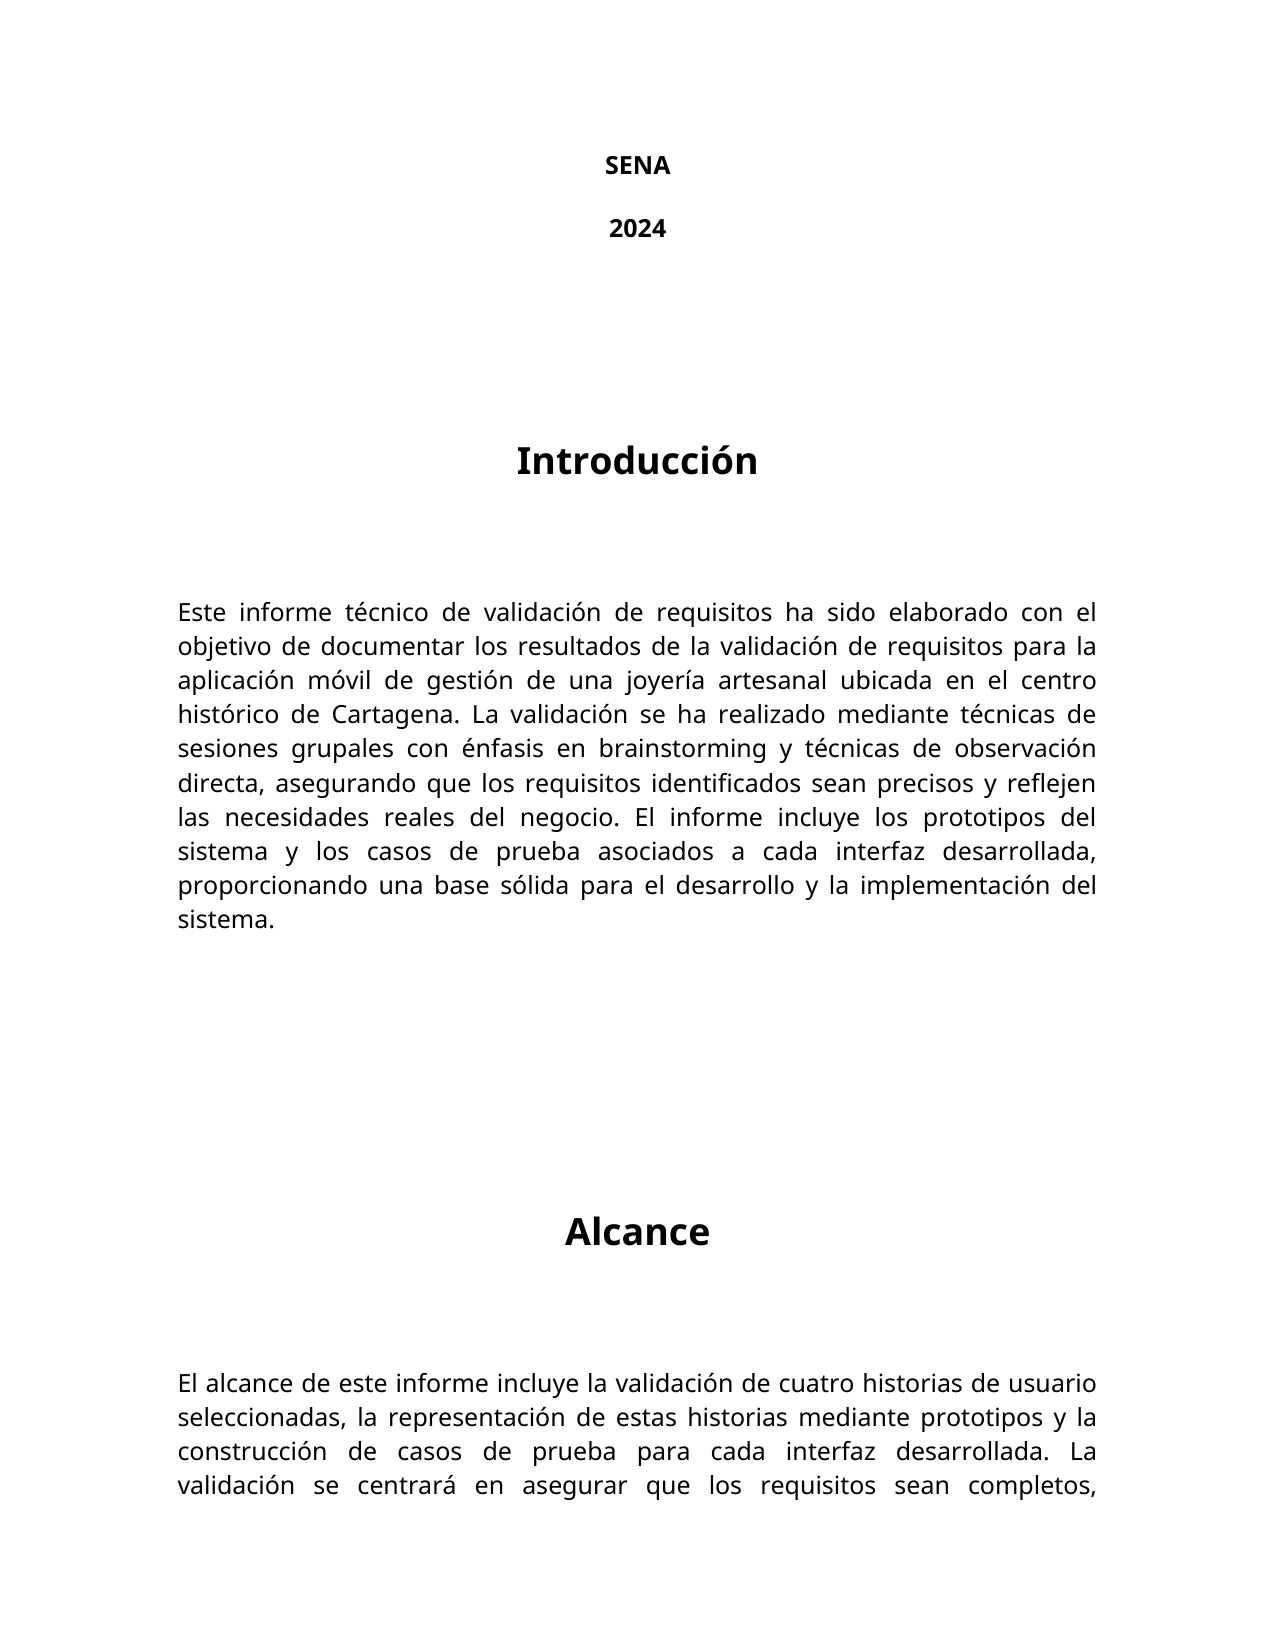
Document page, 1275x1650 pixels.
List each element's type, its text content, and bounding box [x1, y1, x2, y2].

text 2024 [177, 211, 1098, 245]
text Este informe técnico de validación de requisitos ha sido elaborado con el objetivo de documentar los resultados de la validación de requisitos para la aplicación móvil de gestión de una joyería artesanal ubicada en el centro histórico de Cartagena. La validación se ha realizado mediante técnicas de sesiones grupales con énfasis en brainstorming y técnicas de observación directa, asegurando que los requisitos identificados sean precisos y reflejen las necesidades reales del negocio. El informe incluye los prototipos del sistema y los casos de prueba asociados a cada interfaz desarrollada, proporcionando una base sólida para el desarrollo y la implementación del sistema. [177, 595, 1098, 936]
text SENA [177, 148, 1098, 182]
text Introducción [177, 434, 1098, 486]
text Alcance [177, 1205, 1098, 1256]
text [177, 1366, 1098, 1502]
